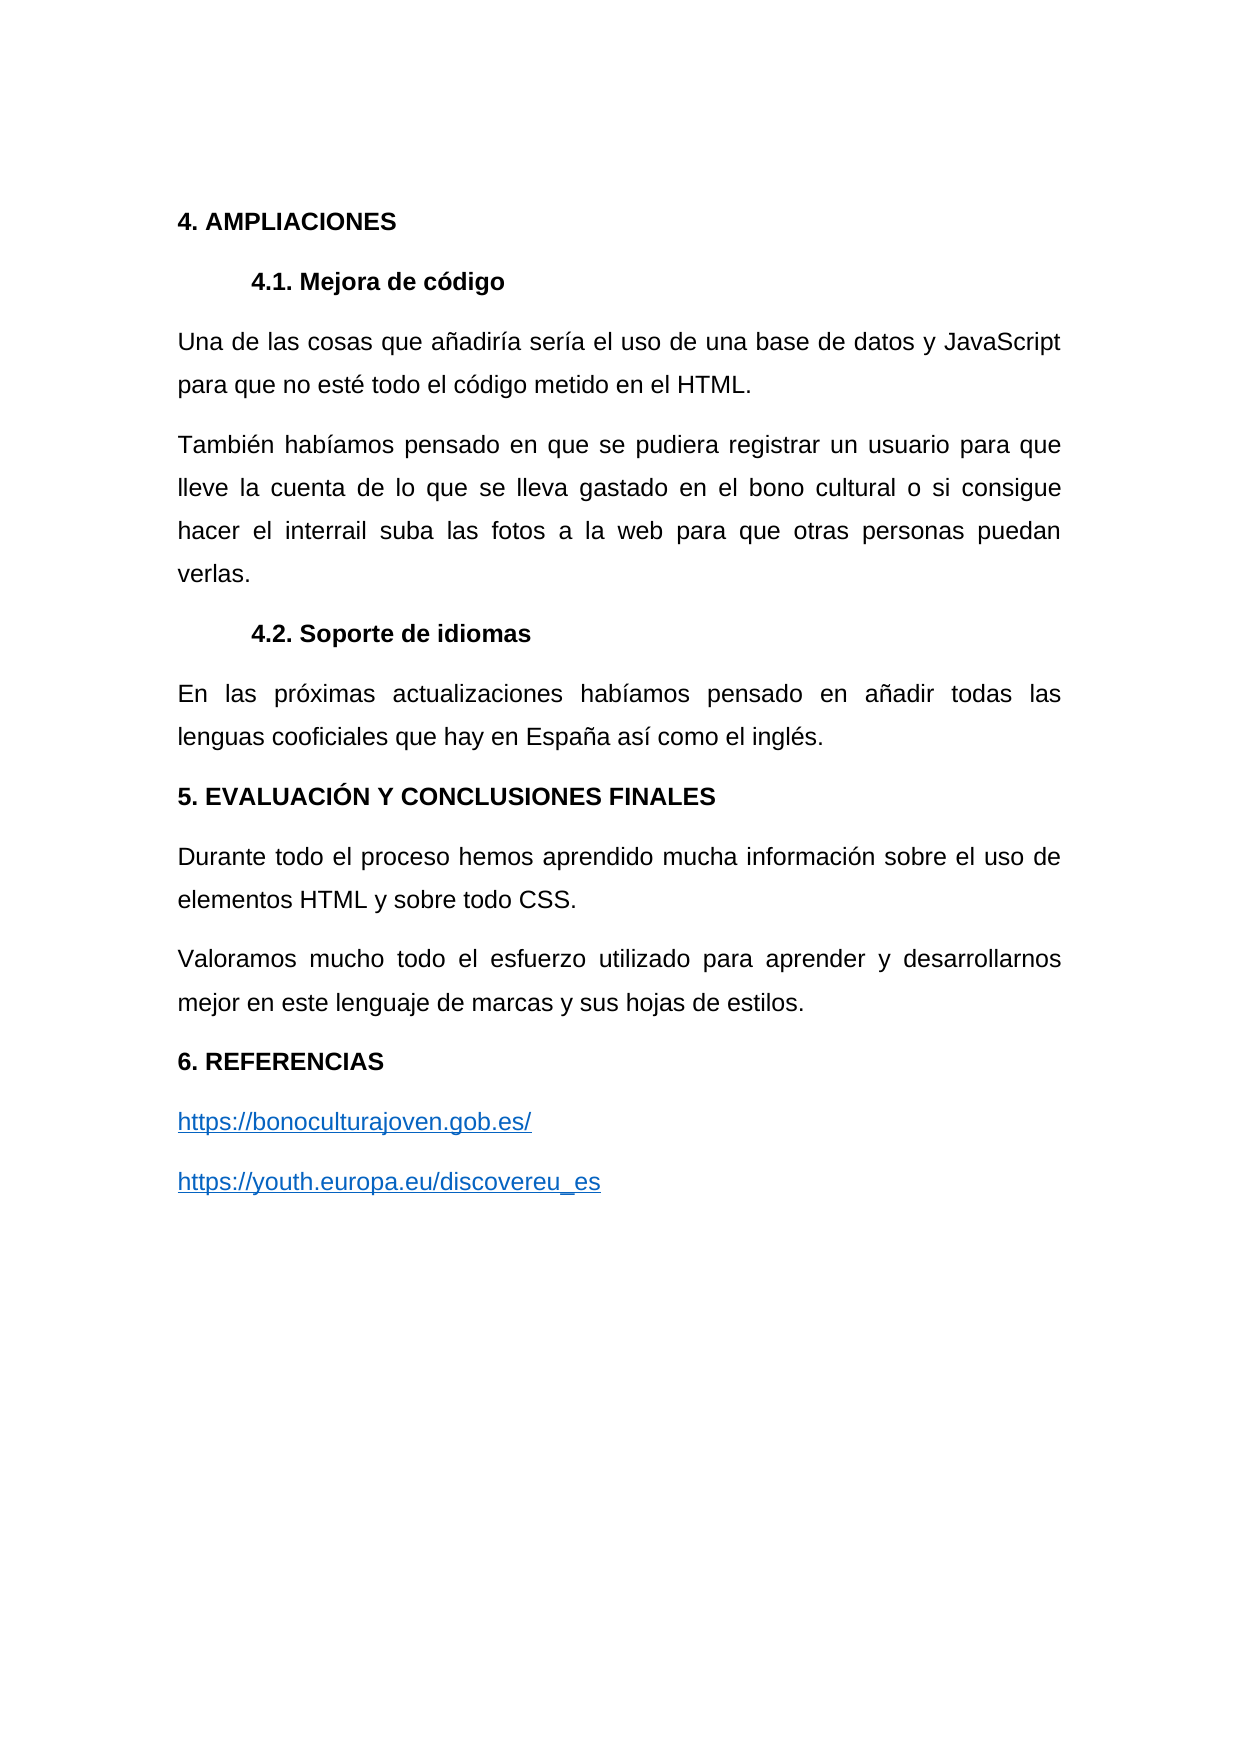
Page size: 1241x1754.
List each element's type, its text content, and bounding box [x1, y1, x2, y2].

text Durante todo el proceso hemos aprendido mucha información sobre el uso de elementos HTML y sobre todo CSS. [177, 842, 1063, 913]
text https://youth.europa.eu/discovereu_es [177, 1167, 1063, 1196]
text 4.2. Soporte de idiomas [177, 619, 1063, 648]
text https://bonoculturajoven.gob.es/ [177, 1107, 1063, 1136]
text 6. REFERENCIAS [177, 1047, 1063, 1076]
text 5. EVALUACIÓN Y CONCLUSIONES FINALES [177, 782, 1063, 811]
text También habíamos pensado en que se pudiera registrar un usuario para que lleve la cuenta de lo que se lleva gastado en el bono cultural o si consigue hacer el interrail suba las fotos a la web para que otras personas puedan verlas. [177, 430, 1063, 588]
text Valoramos mucho todo el esfuerzo utilizado para aprender y desarrollarnos mejor en este lenguaje de marcas y sus hojas de estilos. [177, 944, 1063, 1016]
text En las próximas actualizaciones habíamos pensado en añadir todas las lenguas cooficiales que hay en España así como el inglés. [177, 679, 1063, 751]
text 4. AMPLIACIONES [177, 207, 1063, 236]
text Una de las cosas que añadiría sería el uso de una base de datos y JavaScript para que no esté todo el código metido en el HTML. [177, 327, 1063, 399]
text 4.1. Mejora de código [177, 267, 1063, 296]
